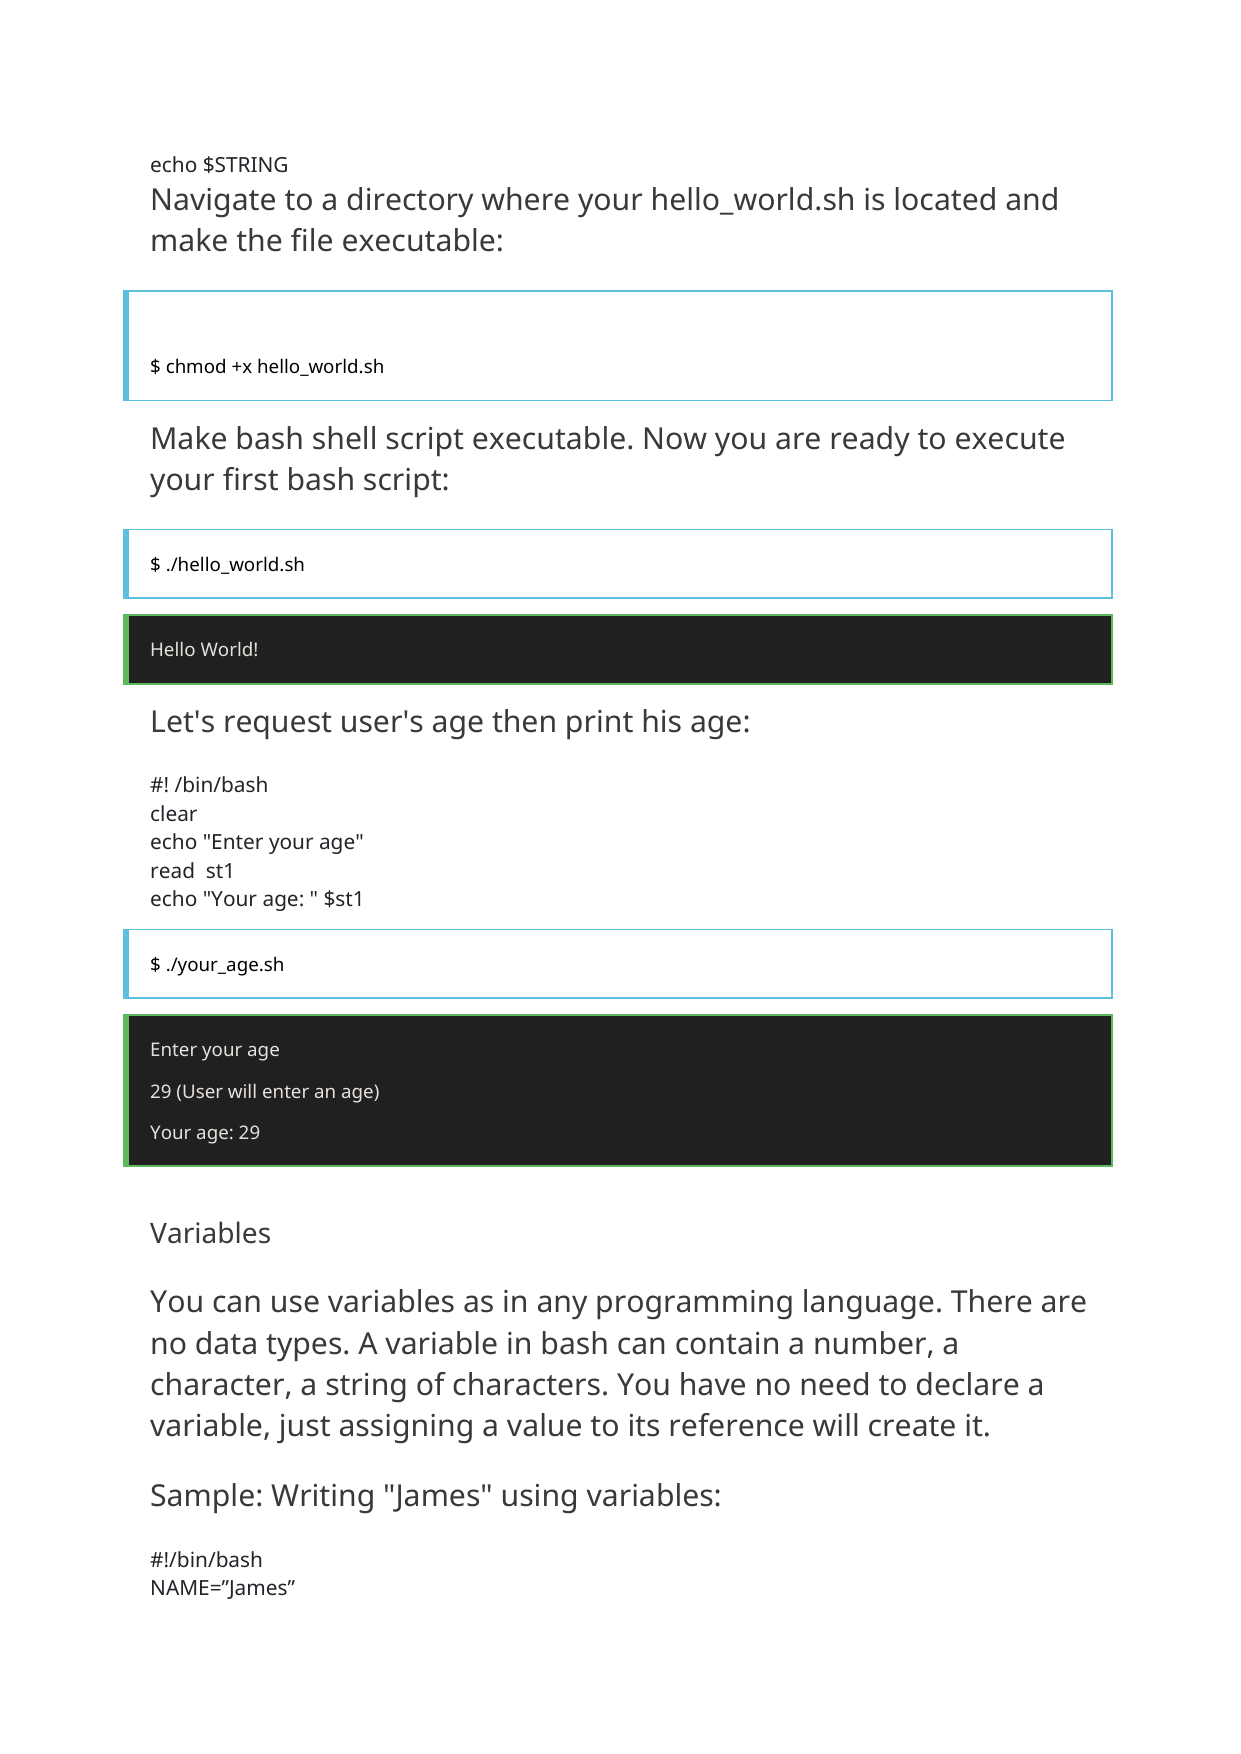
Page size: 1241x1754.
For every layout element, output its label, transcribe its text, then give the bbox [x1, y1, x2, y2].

text Let's request user's age then print his age: [150, 700, 1090, 741]
text Enter your age [129, 1016, 1111, 1056]
text 29 (User will enter an age) [129, 1056, 1111, 1097]
text Hello World! [129, 616, 1111, 683]
text $ ./your_age.sh [129, 930, 1111, 997]
text Your age: 29 [129, 1097, 1111, 1165]
text Variables [150, 1213, 1090, 1251]
text NAME=”James” [150, 1573, 1090, 1602]
text Sample: Writing "James" using variables: [150, 1474, 1090, 1516]
text Navigate to a directory where your hello_world.sh is located and make the file executable: [150, 178, 1090, 261]
text Make bash shell script executable. Now you are ready to execute your first bash script: [150, 417, 1090, 499]
text echo $STRING [150, 150, 1090, 178]
text $ ./hello_world.sh [129, 530, 1111, 597]
text #!/bin/bash [150, 1545, 1090, 1573]
text clear [150, 799, 1090, 827]
text $ chmod +x hello_world.sh [129, 331, 1111, 400]
text read st1 [150, 856, 1090, 884]
text echo "Enter your age" [150, 827, 1090, 856]
text echo "Your age: " $st1 [150, 884, 1090, 913]
text You can use variables as in any programming language. There are no data types. A variable in bash can contain a number, a character, a string of characters. You have no need to declare a variable, just assigning a value to its reference will create it. [150, 1281, 1090, 1445]
text #! /bin/bash [150, 771, 1090, 799]
